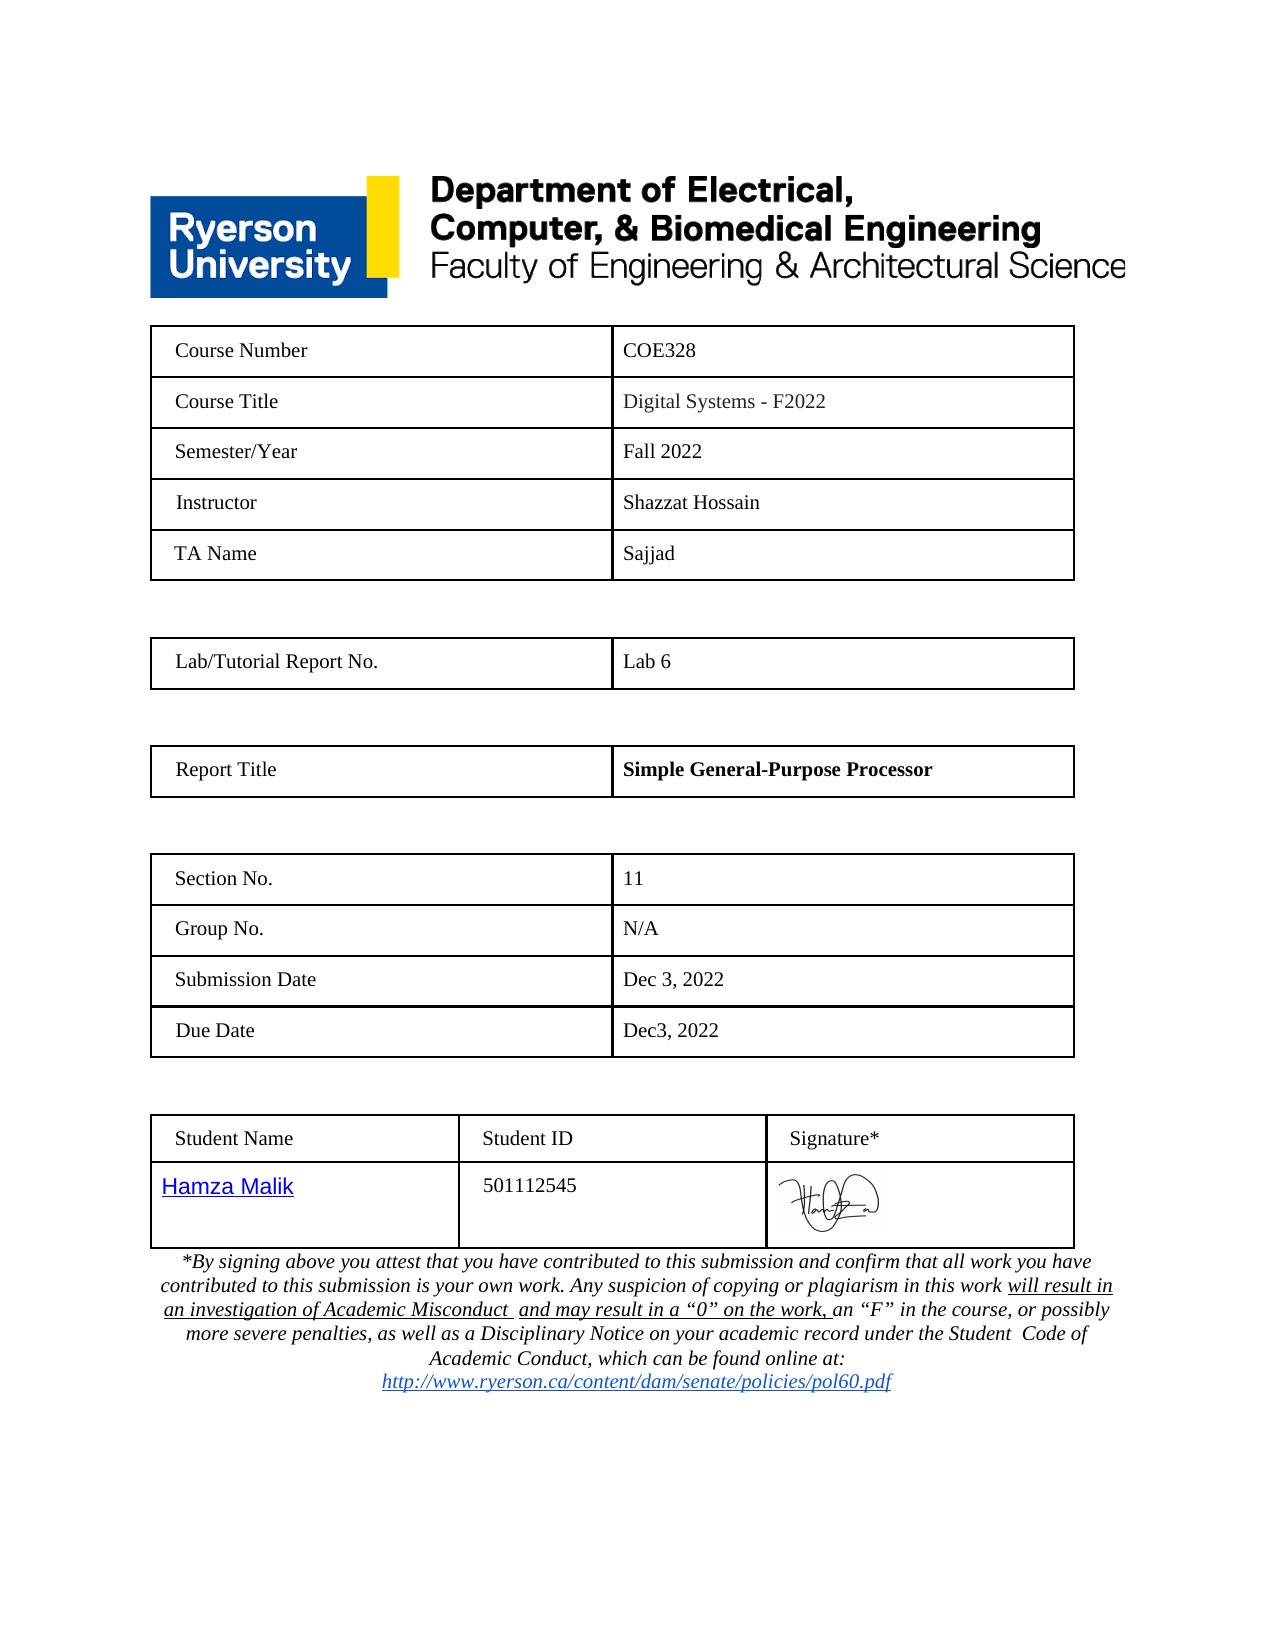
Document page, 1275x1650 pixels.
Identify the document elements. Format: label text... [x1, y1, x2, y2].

table_cell Fall 2022 [614, 429, 1073, 478]
table_cell Sajjad [614, 531, 1073, 579]
table_header Signature* [768, 1116, 1073, 1161]
table_header Lab/Tutorial Report No. [152, 639, 611, 687]
table_cell Group No. [152, 906, 611, 954]
table_cell Digital Systems - F2022 [614, 378, 1073, 427]
table_cell Shazzat Hossain [614, 480, 1073, 528]
text *By signing above you attest that you have contributed to this submission and confirm that all work you have contributed to this submission is your own work. Any suspicion of copying or plagiarism in this work will result in an investigation of Academic Misconduct and may result in a “0” on the work, an “F” in the course, or possibly more severe penalties, as well as a Disciplinary Notice on your academic record under the Student Code of Academic Conduct, which can be found online at: [150, 1249, 1125, 1369]
picture [150, 176, 1125, 298]
table_cell 501112545 [460, 1163, 765, 1247]
table_cell N/A [614, 906, 1073, 954]
table_cell Submission Date [152, 957, 611, 1005]
table_header Course Number [152, 327, 611, 376]
table_header Student Name [152, 1116, 458, 1161]
table_header Section No. [152, 855, 611, 904]
table_cell Instructor [152, 480, 611, 528]
table_cell Due Date [152, 1008, 611, 1056]
table_header 11 [614, 855, 1073, 904]
table_header COE328 [614, 327, 1073, 376]
table_cell Dec3, 2022 [614, 1008, 1073, 1056]
table_cell Course Title [152, 378, 611, 427]
table_cell TA Name [152, 531, 611, 579]
table_header Lab 6 [614, 639, 1073, 687]
table_cell Semester/Year [152, 429, 611, 478]
table_header Report Title [152, 747, 611, 796]
table_header Simple General-Purpose Processor [614, 747, 1073, 796]
text http://www.ryerson.ca/content/dam/senate/policies/pol60.pdf [150, 1369, 1125, 1393]
picture [776, 1173, 890, 1233]
table_cell [768, 1163, 1073, 1247]
table_cell Dec 3, 2022 [614, 957, 1073, 1005]
table_cell Hamza Malik [152, 1163, 458, 1247]
table_header Student ID [460, 1116, 765, 1161]
